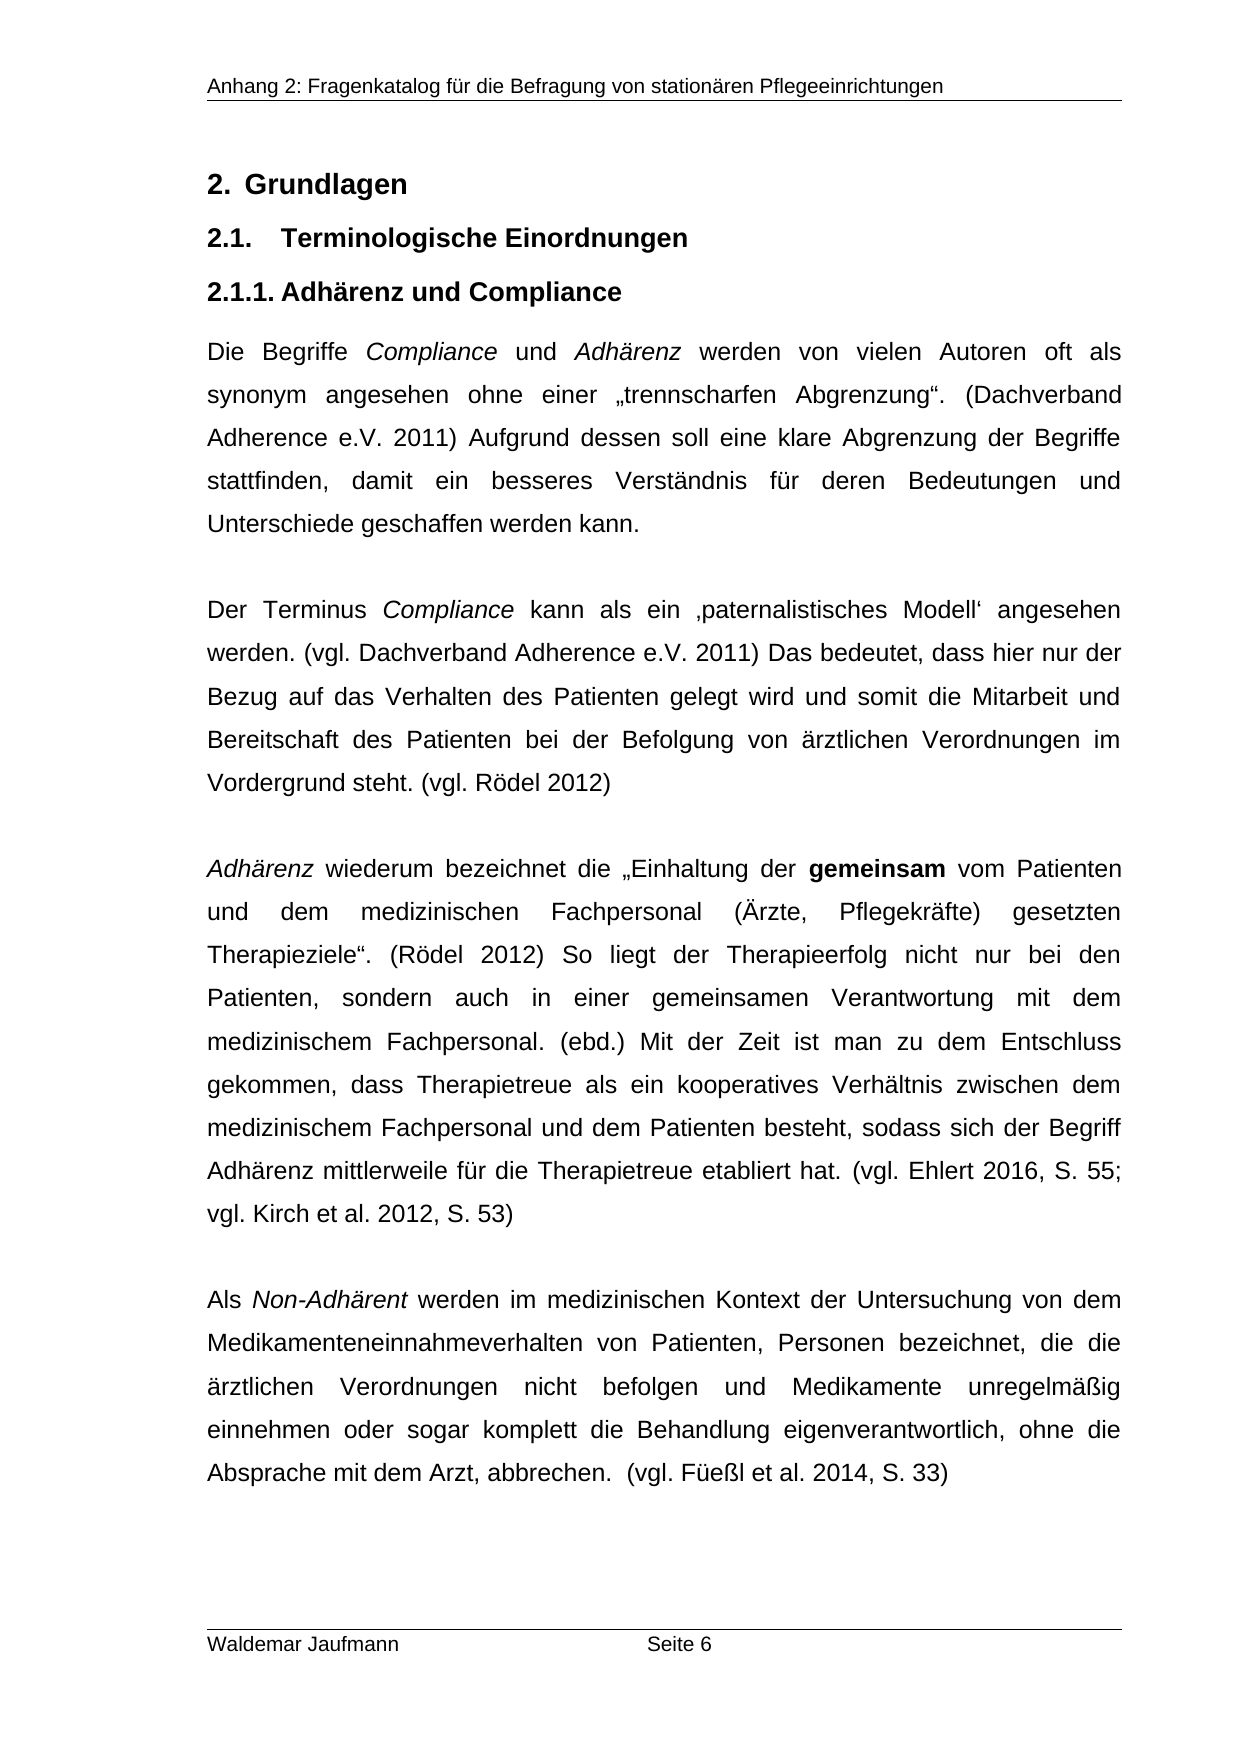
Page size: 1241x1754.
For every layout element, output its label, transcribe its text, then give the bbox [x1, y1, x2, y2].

subtitle Terminologische Einordnungen [207, 222, 1122, 253]
text Adhärenz wiederum bezeichnet die „Einhaltung der gemeinsam vom Patienten und dem medizinischen Fachpersonal (Ärzte, Pflegekräfte) gesetzten Therapieziele“. (Rödel 2012) So liegt der Therapieerfolg nicht nur bei den Patienten, sondern auch in einer gemeinsamen Verantwortung mit dem medizinischem Fachpersonal. (ebd.) Mit der Zeit ist man zu dem Entschluss gekommen, dass Therapietreue als ein kooperatives Verhältnis zwischen dem medizinischem Fachpersonal und dem Patienten besteht, sodass sich der Begriff Adhärenz mittlerweile für die Therapietreue etabliert hat. (vgl. Ehlert 2016, S. 55; vgl. Kirch et al. 2012, S. 53) [207, 854, 1122, 1228]
subtitle Adhärenz und Compliance [207, 274, 1122, 308]
text Als Non-Adhärent werden im medizinischen Kontext der Untersuchung von dem Medikamenteneinnahmeverhalten von Patienten, Personen bezeichnet, die die ärztlichen Verordnungen nicht befolgen und Medikamente unregelmäßig einnehmen oder sogar komplett die Behandlung eigenverantwortlich, ohne die Absprache mit dem Arzt, abbrechen. (vgl. Füeßl et al. 2014, S. 33) [207, 1285, 1122, 1486]
text Die Begriffe Compliance und Adhärenz werden von vielen Autoren oft als synonym angesehen ohne einer „trennscharfen Abgrenzung“. (Dachverband Adherence e.V. 2011) Aufgrund dessen soll eine klare Abgrenzung der Begriffe stattfinden, damit ein besseres Verständnis für deren Bedeutungen und Unterschiede geschaffen werden kann. [207, 336, 1122, 538]
text Der Terminus Compliance kann als ein ‚paternalistisches Modell‘ angesehen werden. (vgl. Dachverband Adherence e.V. 2011) Das bedeutet, dass hier nur der Bezug auf das Verhalten des Patienten gelegt wird und somit die Mitarbeit und Bereitschaft des Patienten bei der Befolgung von ärztlichen Verordnungen im Vordergrund steht. (vgl. Rödel 2012) [207, 595, 1122, 796]
subtitle Grundlagen [207, 168, 1122, 201]
